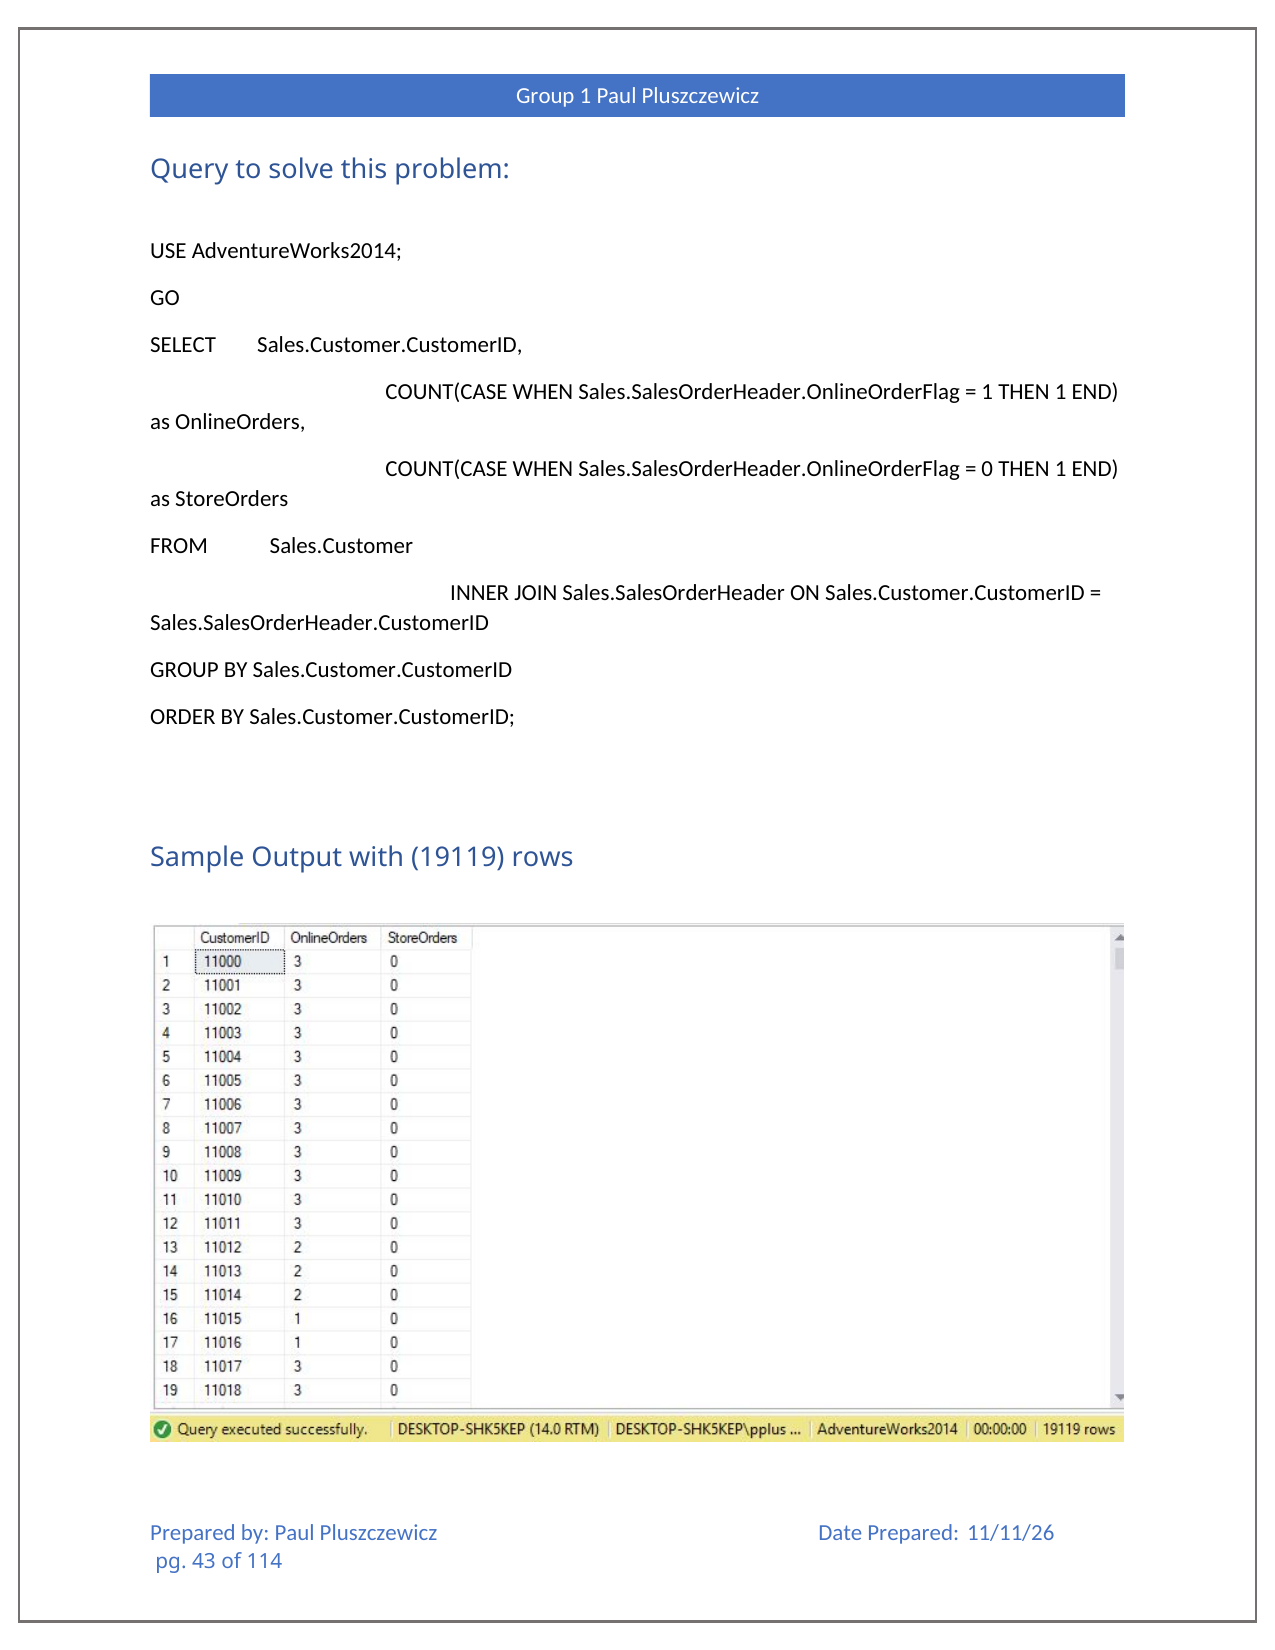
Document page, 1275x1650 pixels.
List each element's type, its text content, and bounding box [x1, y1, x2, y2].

text COUNT(CASE WHEN Sales.SalesOrderHeader.OnlineOrderFlag = 1 THEN 1 END) as OnlineOrders, [150, 377, 1125, 436]
text ORDER BY Sales.Customer.CustomerID; [150, 702, 1125, 730]
text SELECT Sales.Customer.CustomerID, [150, 330, 1125, 358]
subtitle Sample Output with (19119) rows [150, 837, 1125, 874]
subtitle Query to solve this problem: [150, 150, 1125, 187]
text GROUP BY Sales.Customer.CustomerID [150, 655, 1125, 683]
text INNER JOIN Sales.SalesOrderHeader ON Sales.Customer.CustomerID = Sales.SalesOrderHeader.CustomerID [150, 578, 1125, 637]
text USE AdventureWorks2014; [150, 237, 1125, 265]
picture [150, 923, 1124, 1442]
text COUNT(CASE WHEN Sales.SalesOrderHeader.OnlineOrderFlag = 0 THEN 1 END) as StoreOrders [150, 454, 1125, 513]
text GO [150, 283, 1125, 312]
text FROM Sales.Customer [150, 531, 1125, 559]
